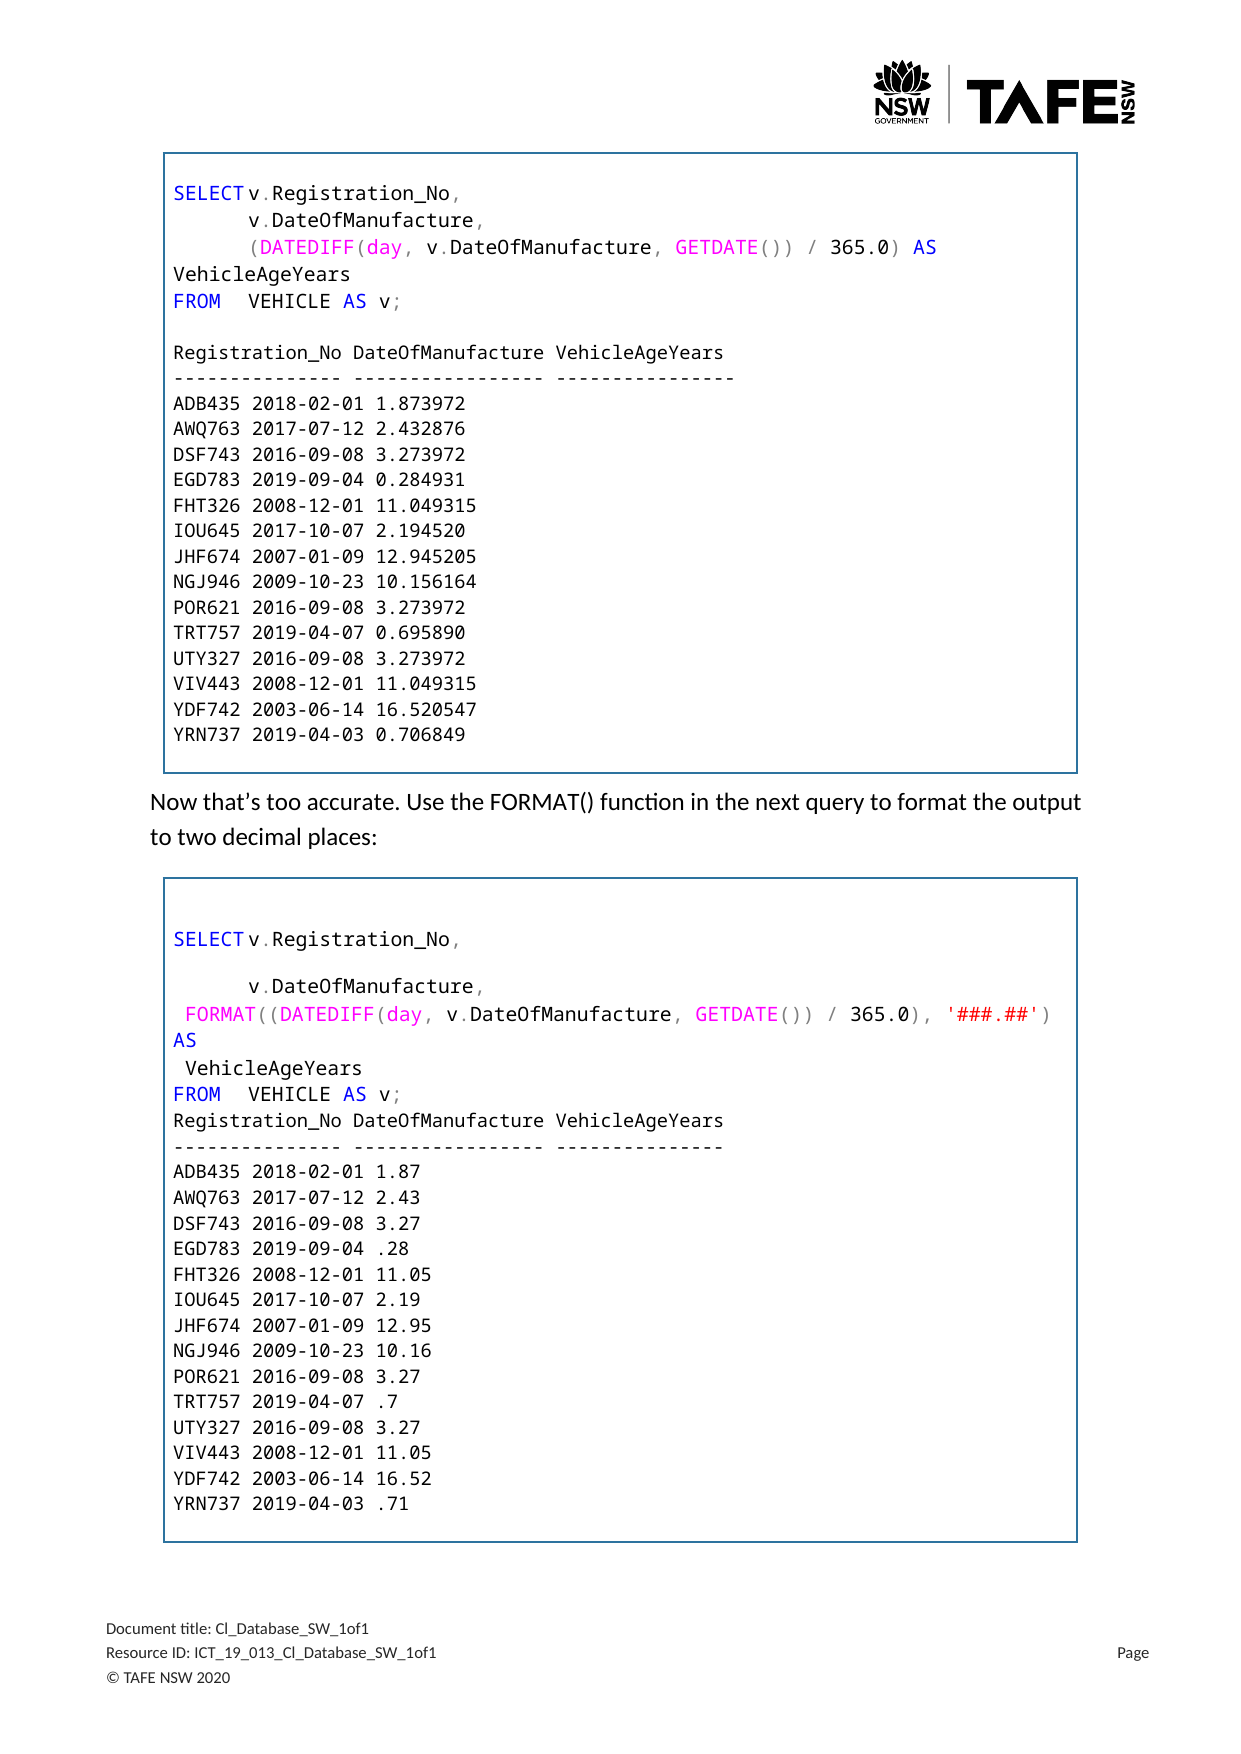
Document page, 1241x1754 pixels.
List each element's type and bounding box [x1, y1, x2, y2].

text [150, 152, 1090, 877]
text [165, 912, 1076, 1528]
picture [873, 59, 1135, 125]
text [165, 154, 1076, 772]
